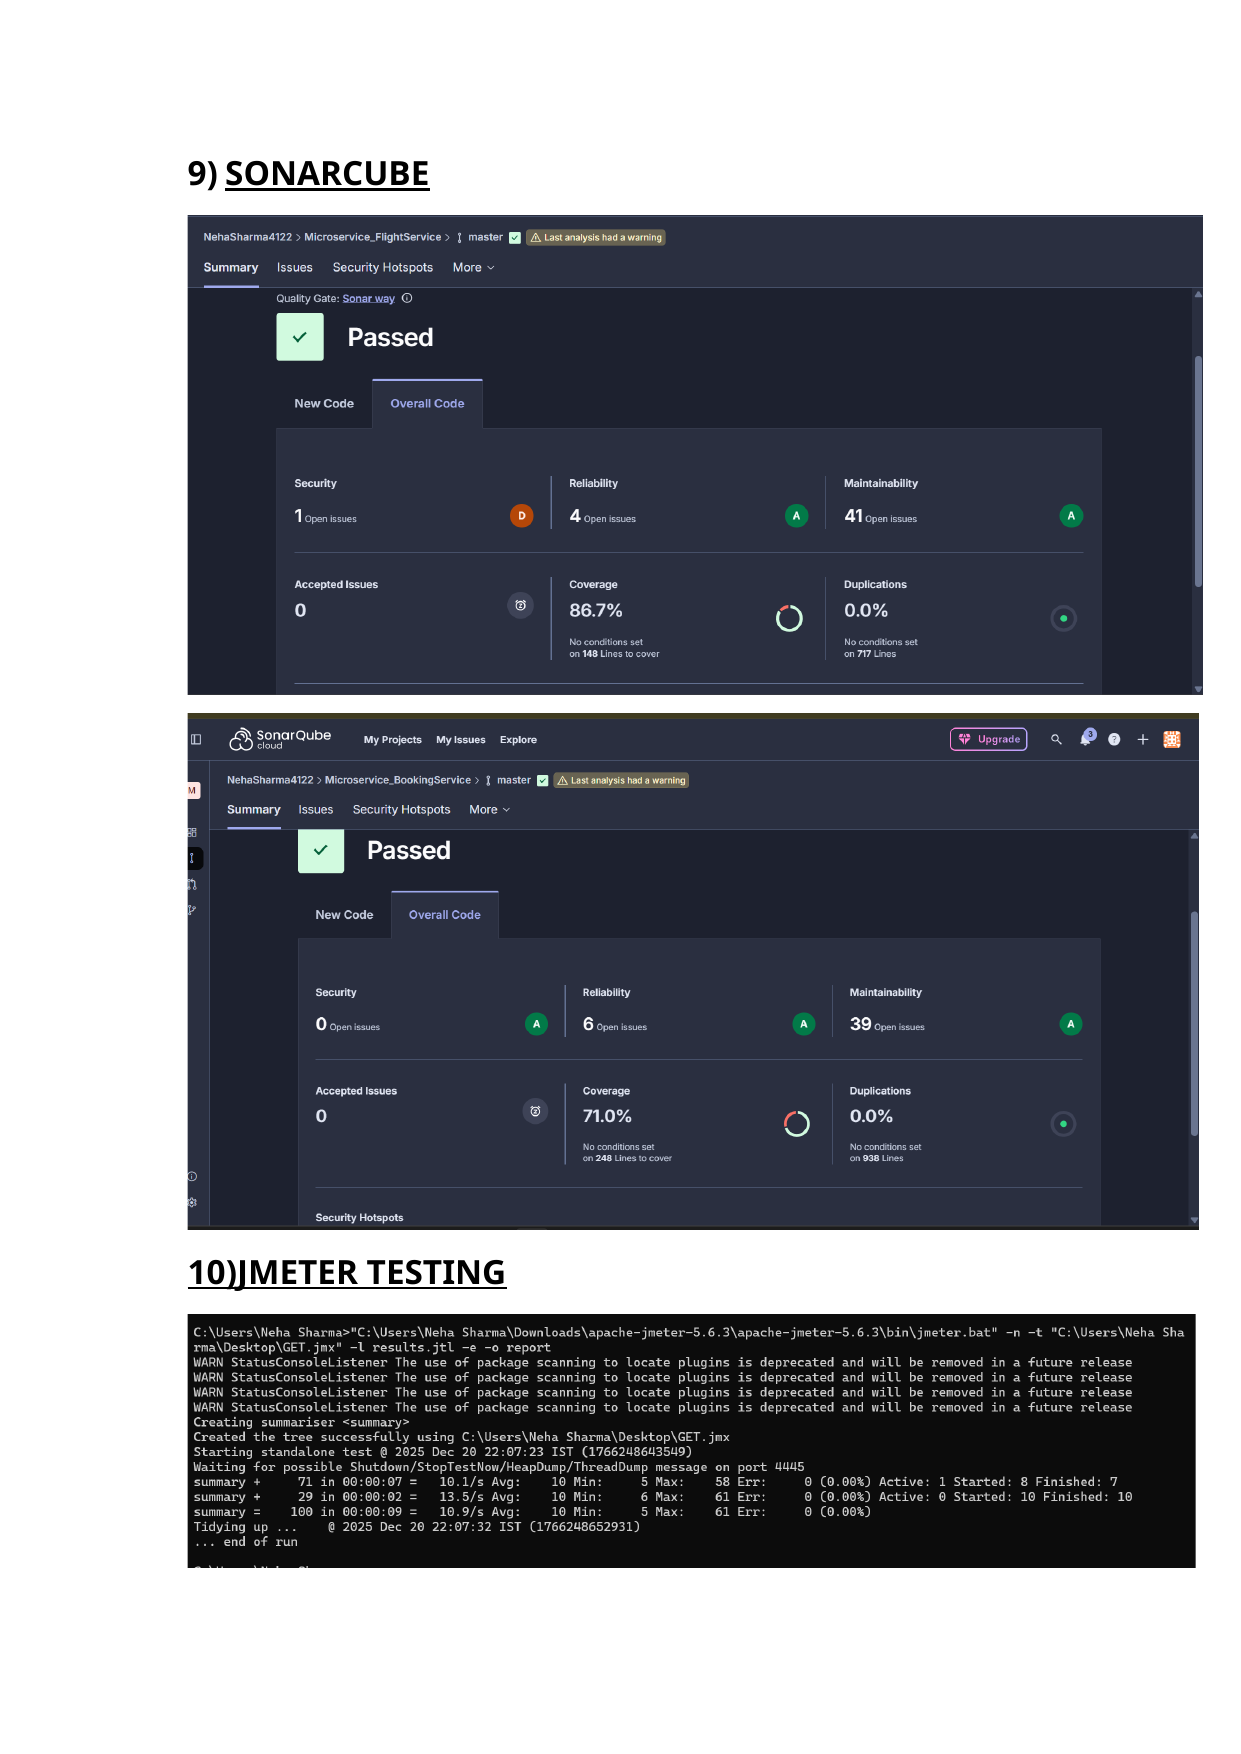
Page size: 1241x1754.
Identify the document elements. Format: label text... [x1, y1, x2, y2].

picture [187, 1314, 1196, 1568]
picture [187, 215, 1203, 695]
picture [187, 713, 1199, 1230]
list SONARCUBE [187, 150, 1090, 195]
text 10)JMETER TESTING [187, 1249, 1090, 1294]
